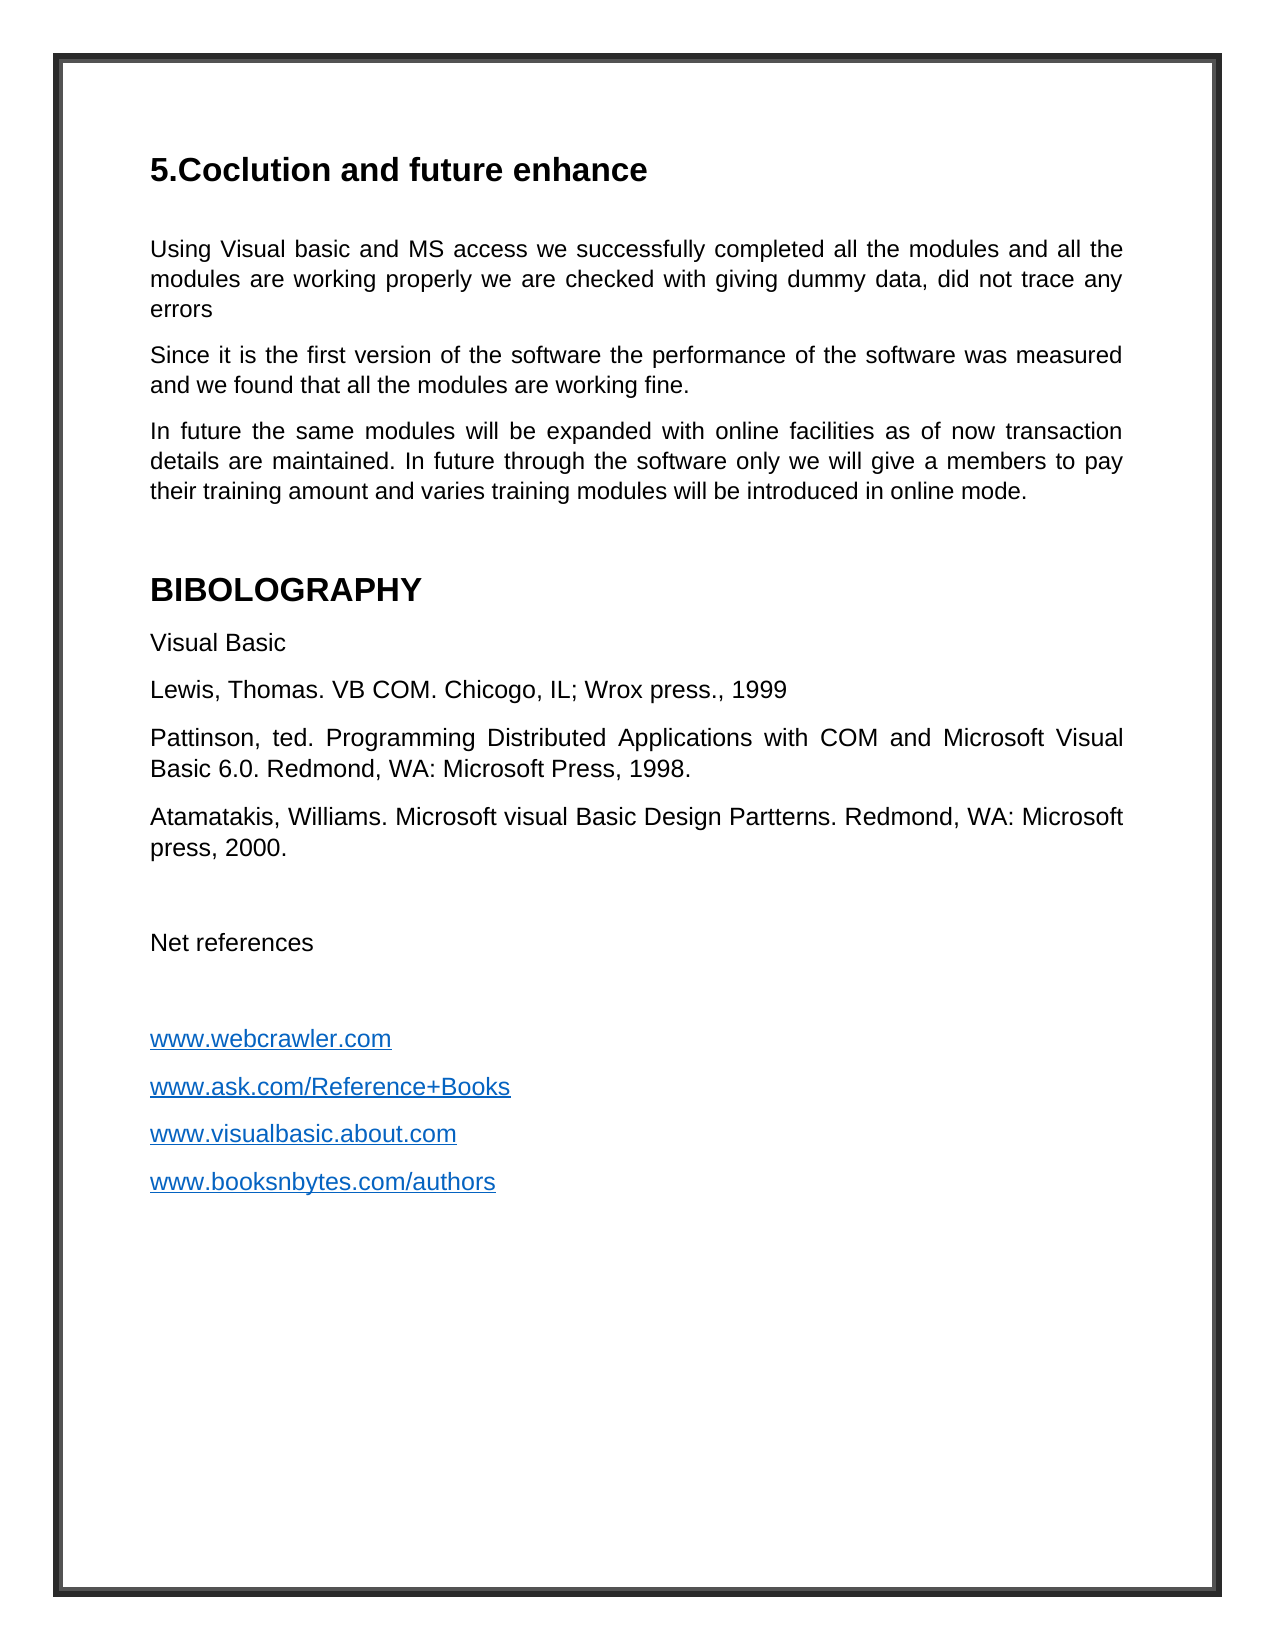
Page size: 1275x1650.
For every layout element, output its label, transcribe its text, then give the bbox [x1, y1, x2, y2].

text Visual Basic [150, 628, 1125, 657]
text www.booksnbytes.com/authors [150, 1167, 1125, 1196]
text Since it is the first version of the software the performance of the software was measured and we found that all the modules are working fine. [150, 341, 1125, 398]
text 5.Coclution and future enhance [150, 150, 1125, 188]
text www.visualbasic.about.com [150, 1119, 1125, 1148]
text Using Visual basic and MS access we successfully completed all the modules and all the modules are working properly we are checked with giving dummy data, did not trace any errors [150, 235, 1125, 322]
text www.ask.com/Reference+Books [150, 1072, 1125, 1100]
text www.webcrawler.com [150, 1024, 1125, 1053]
text In future the same modules will be expanded with online facilities as of now transaction details are maintained. In future through the software only we will give a members to pay their training amount and varies training modules will be introduced in online mode. [150, 417, 1125, 504]
text BIBOLOGRAPHY [150, 570, 1125, 608]
text Lewis, Thomas. VB COM. Chicogo, IL; Wrox press., 1999 [150, 676, 1125, 704]
text Atamatakis, Williams. Microsoft visual Basic Design Partterns. Redmond, WA: Microsoft press, 2000. [150, 802, 1125, 862]
text Pattinson, ted. Programming Distributed Applications with COM and Microsoft Visual Basic 6.0. Redmond, WA: Microsoft Press, 1998. [150, 723, 1125, 783]
text Net references [150, 928, 1125, 957]
